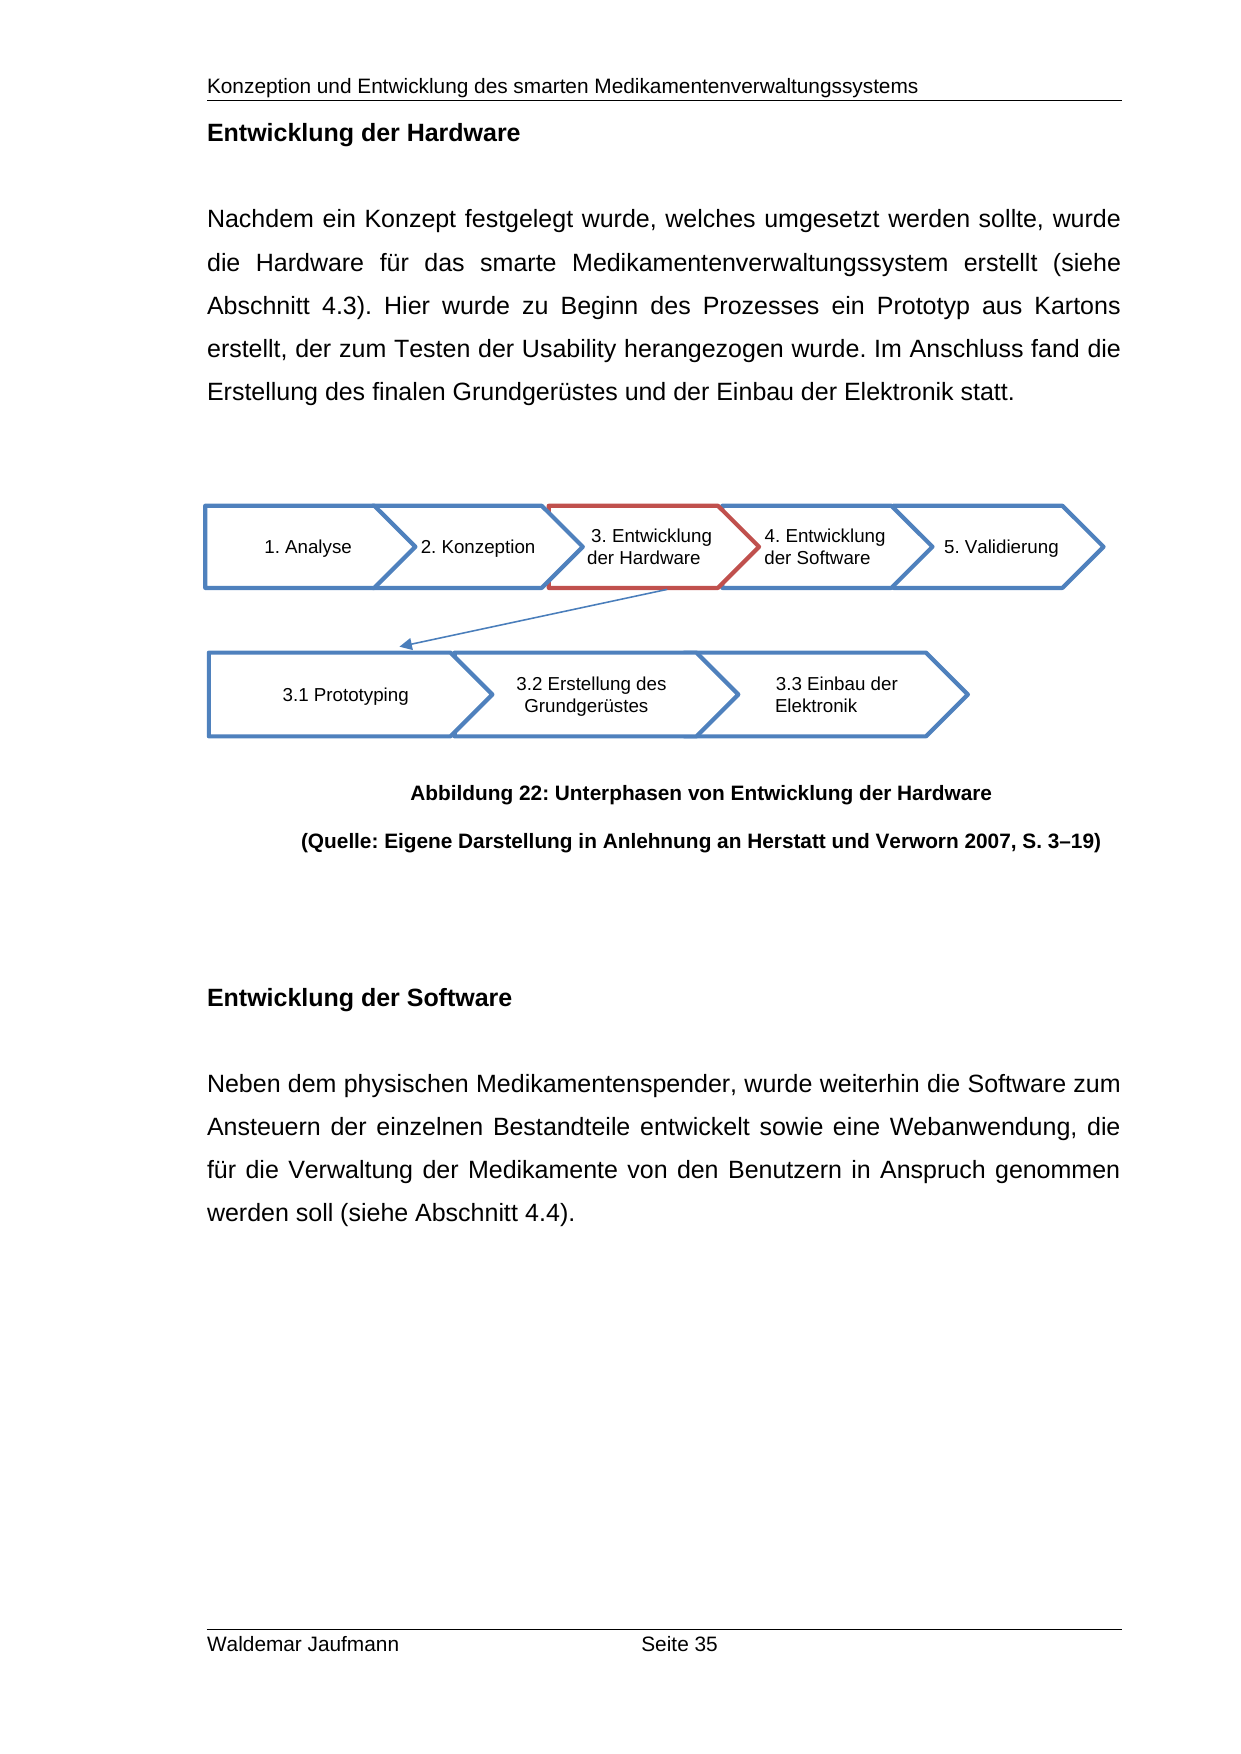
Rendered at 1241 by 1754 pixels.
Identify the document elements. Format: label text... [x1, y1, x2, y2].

text Entwicklung der Hardware [207, 118, 1122, 147]
text Neben dem physischen Medikamentenspender, wurde weiterhin die Software zum Ansteuern der einzelnen Bestandteile entwickelt sowie eine Webanwendung, die für die Verwaltung der Medikamente von den Benutzern in Anspruch genommen werden soll (siehe Abschnitt 4.4). [207, 1069, 1122, 1227]
text Entwicklung der Software [207, 983, 1122, 1012]
text Nachdem ein Konzept festgelegt wurde, welches umgesetzt werden sollte, wurde die Hardware für das smarte Medikamentenverwaltungssystem erstellt (siehe Abschnitt 4.3). Hier wurde zu Beginn des Prozesses ein Prototyp aus Kartons erstellt, der zum Testen der Usability herangezogen wurde. Im Anschluss fand die Erstellung des finalen Grundgerüstes und der Einbau der Elektronik statt. [207, 204, 1122, 406]
